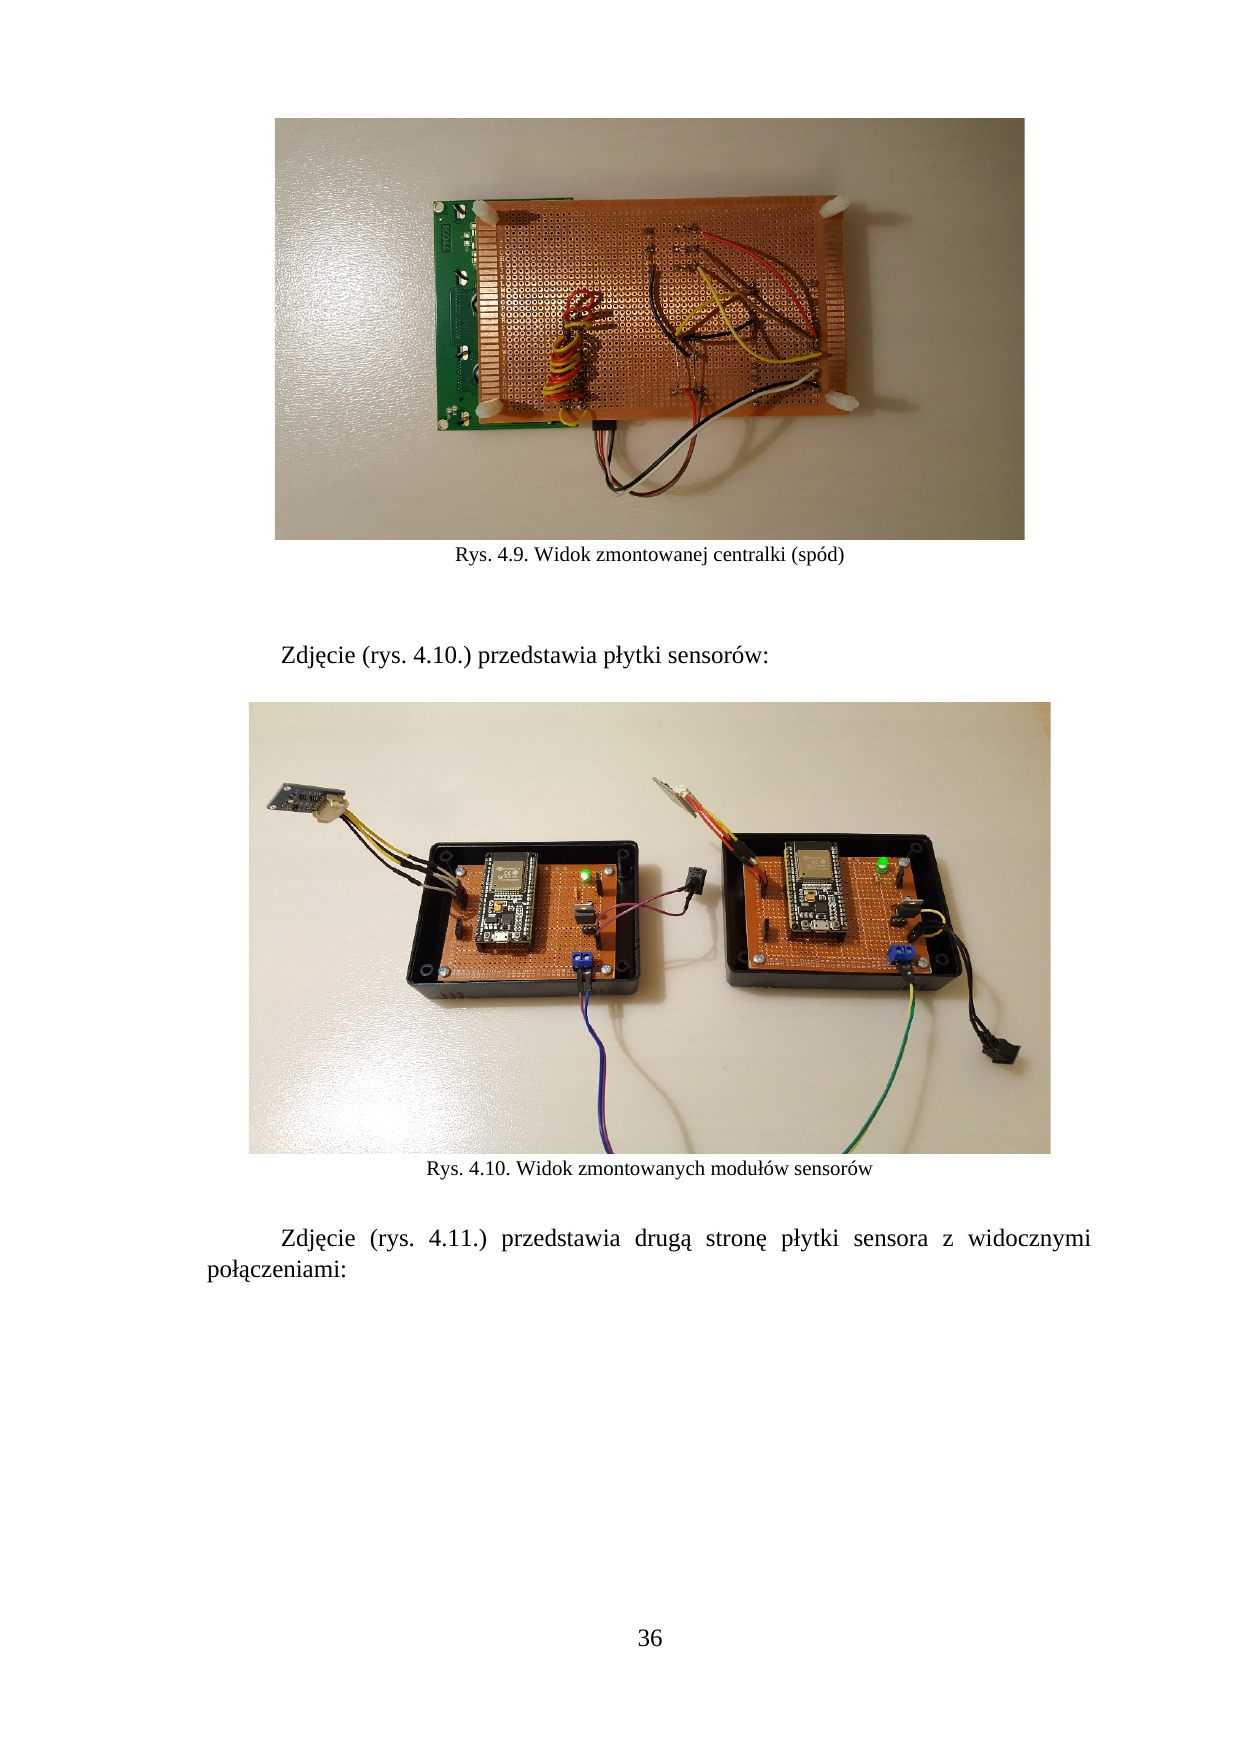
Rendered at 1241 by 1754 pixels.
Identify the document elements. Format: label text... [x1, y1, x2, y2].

text Zdjęcie (rys. 4.10.) przedstawia płytki sensorów: [207, 640, 1092, 669]
picture [274, 118, 1025, 540]
text Zdjęcie (rys. 4.11.) przedstawia drugą stronę płytki sensora z widocznymi połączeniami: [207, 1223, 1092, 1283]
text Rys. 4.10. Widok zmontowanych modułów sensorów [207, 1156, 1092, 1180]
text Rys. 4.9. Widok zmontowanej centralki (spód) [207, 542, 1092, 566]
picture [248, 702, 1051, 1154]
